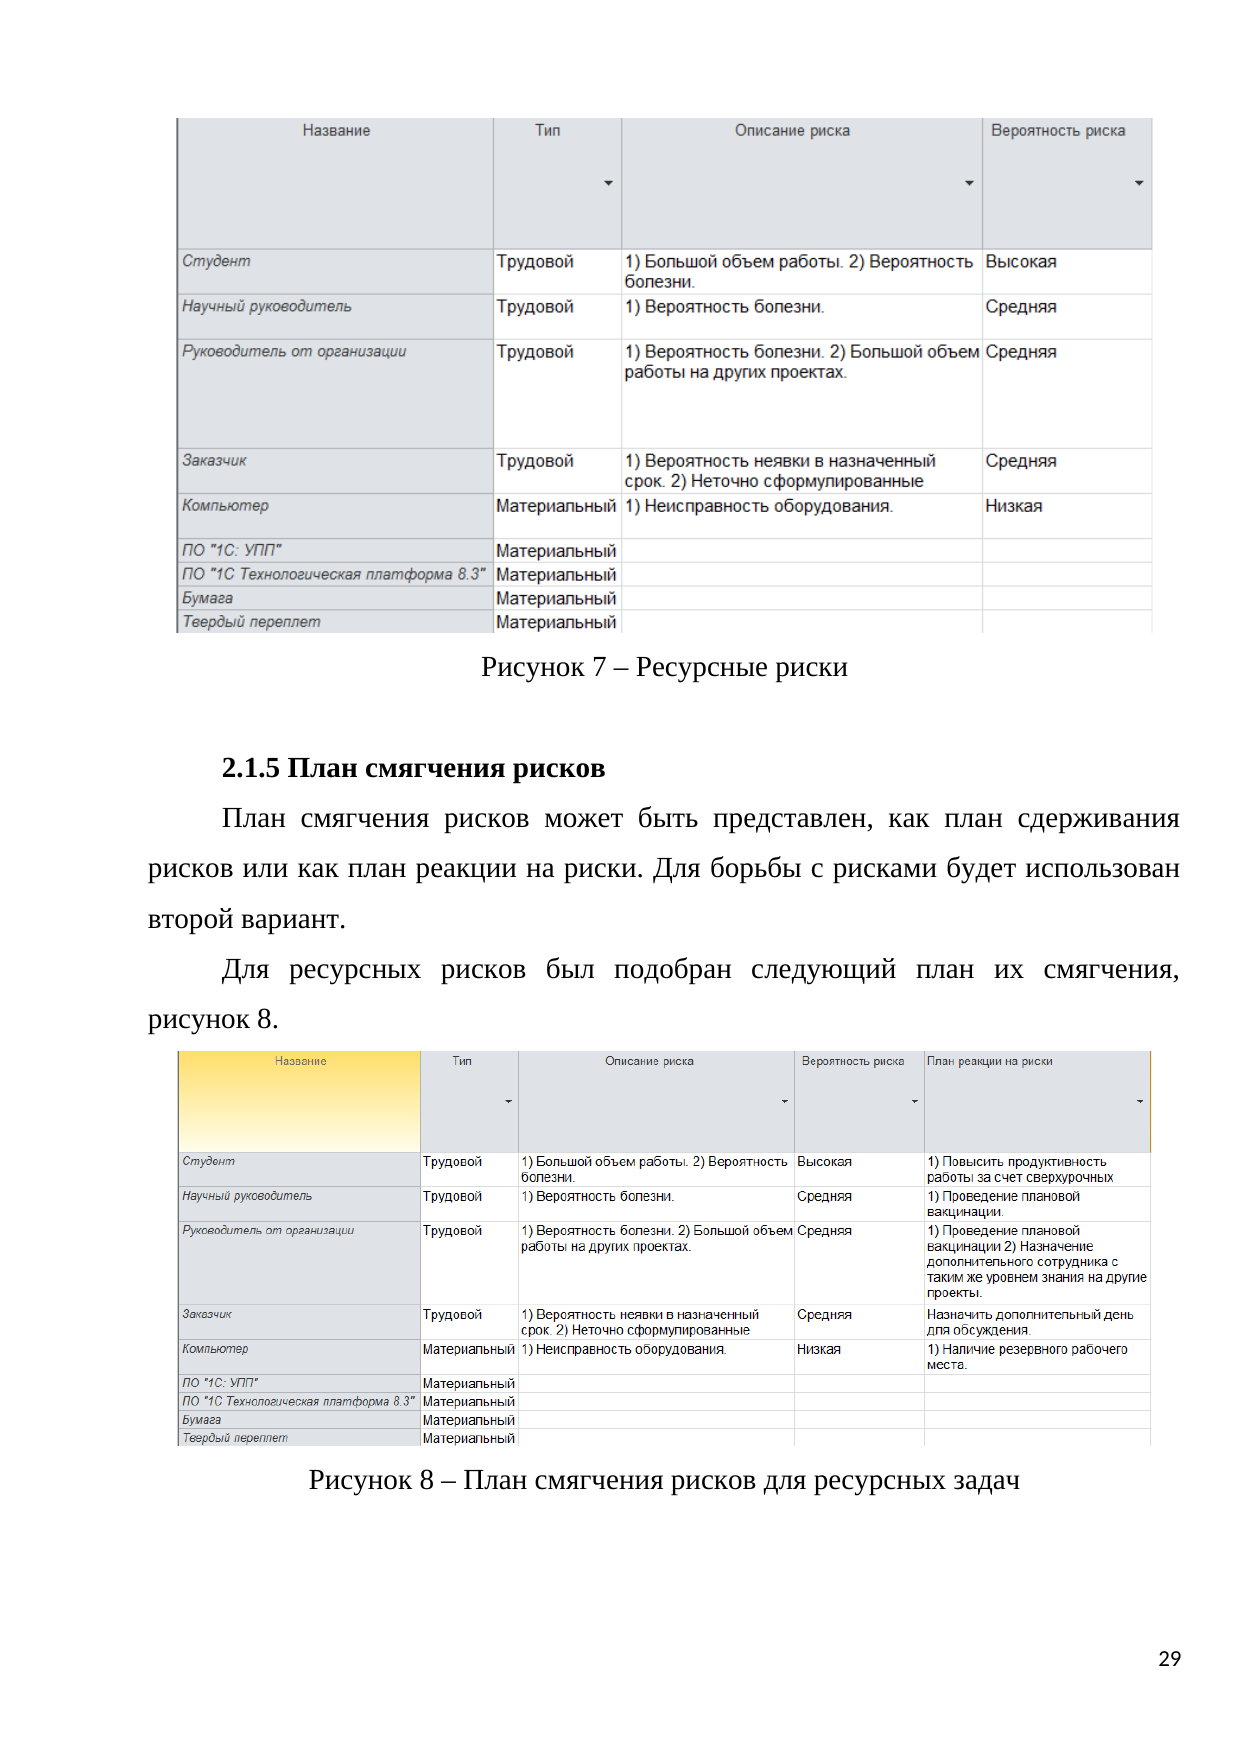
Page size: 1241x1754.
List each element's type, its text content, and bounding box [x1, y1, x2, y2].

text Рисунок 8 – План смягчения рисков для ресурсных задач [148, 1462, 1181, 1496]
text План смягчения рисков может быть представлен, как план сдерживания рисков или как план реакции на риски. Для борьбы с рисками будет использован второй вариант. [148, 800, 1181, 934]
text 2.1.5 План смягчения рисков [148, 750, 1181, 783]
picture [177, 1051, 1152, 1446]
text Рисунок 7 – Ресурсные риски [148, 649, 1181, 683]
text Для ресурсных рисков был подобран следующий план их смягчения, рисунок 8. [148, 951, 1181, 1035]
picture [176, 118, 1153, 633]
